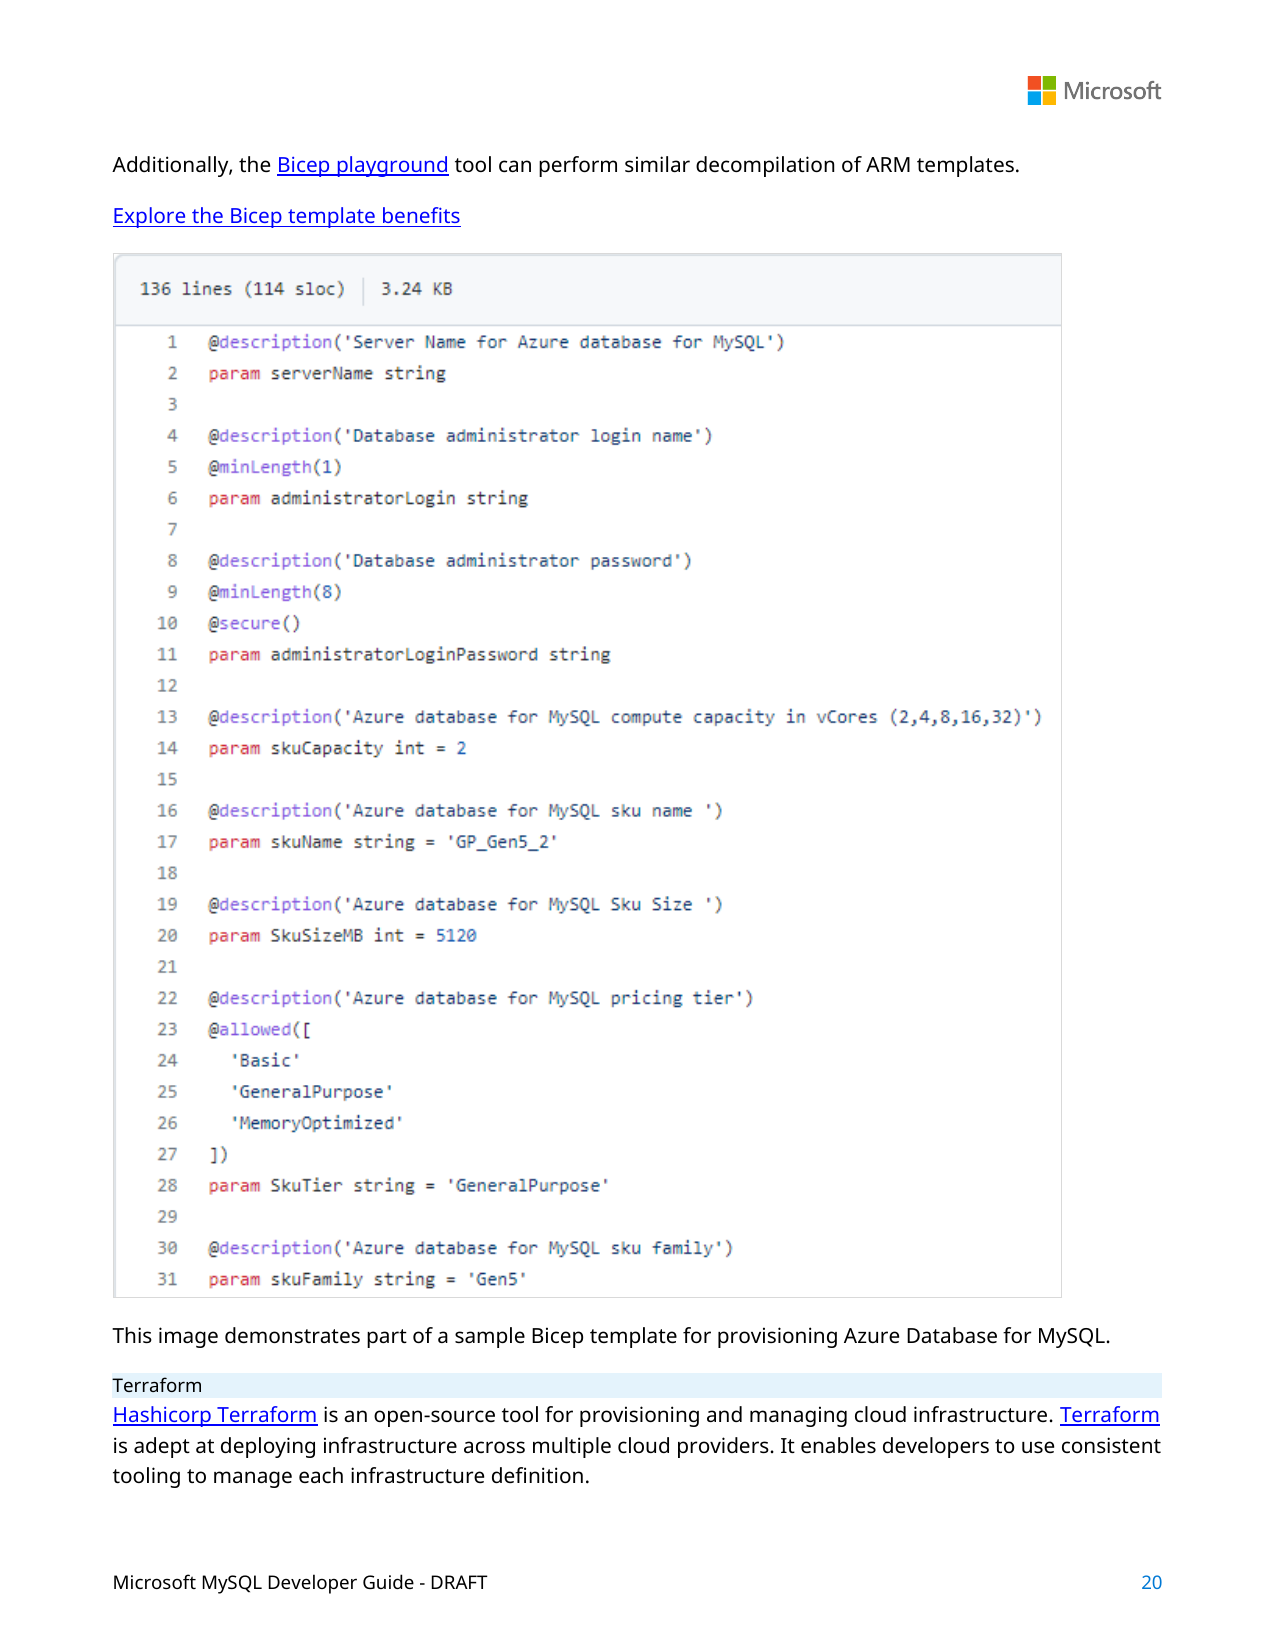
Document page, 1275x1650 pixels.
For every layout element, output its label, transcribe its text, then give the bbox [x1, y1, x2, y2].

picture [1026, 75, 1163, 107]
subtitle Terraform [112, 1373, 1162, 1398]
text Explore the Bicep template benefits [112, 201, 1162, 230]
text This image demonstrates part of a sample Bicep template for provisioning Azure Database for MySQL. [112, 1321, 1162, 1350]
text Additionally, the Bicep playground tool can perform similar decompilation of ARM templates. [112, 150, 1162, 178]
picture [114, 254, 1061, 1297]
text Hashicorp Terraform is an open-source tool for provisioning and managing cloud infrastructure. Terraform is adept at deploying infrastructure across multiple cloud providers. It enables developers to use consistent tooling to manage each infrastructure definition. [112, 1400, 1162, 1490]
